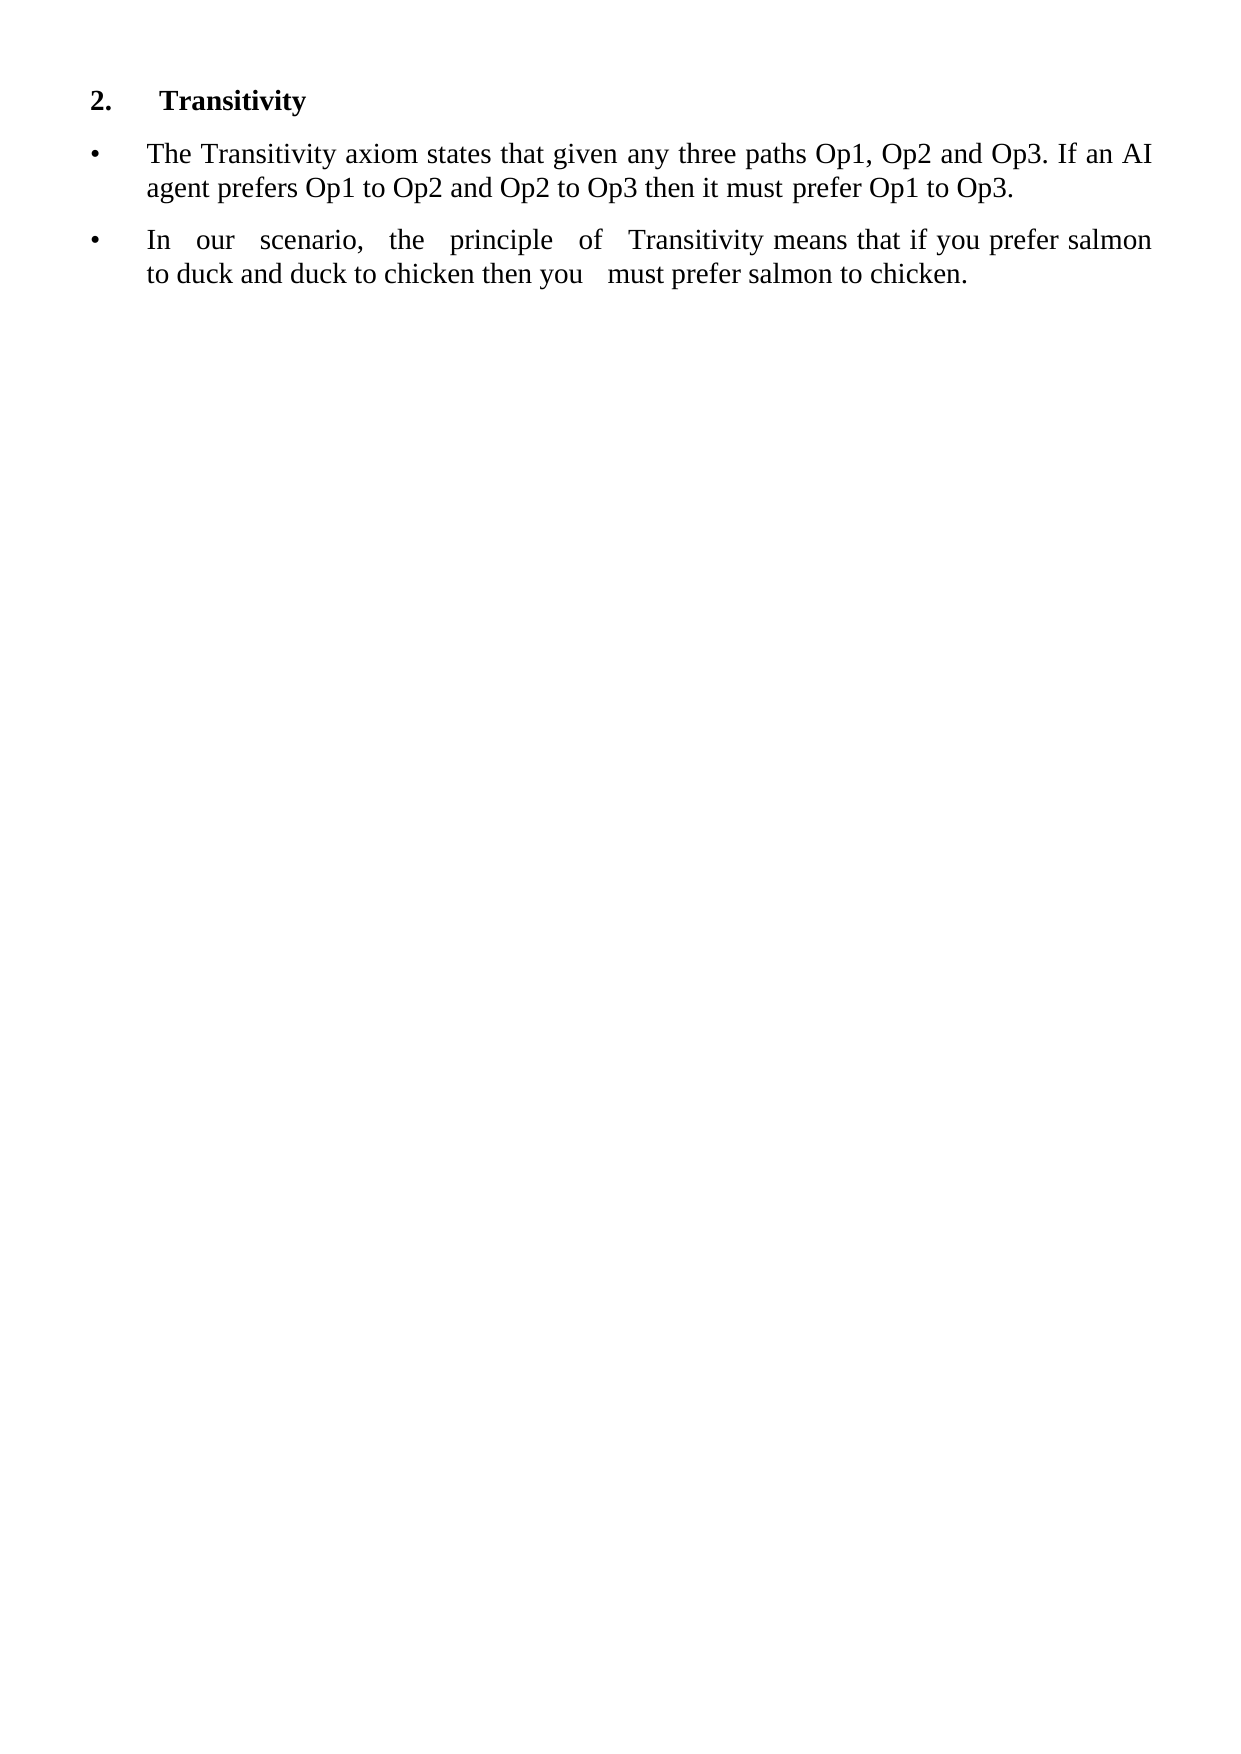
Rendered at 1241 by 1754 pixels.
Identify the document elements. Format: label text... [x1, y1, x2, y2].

subtitle Transitivity [90, 83, 1213, 116]
list The Transitivity axiom states that given any three paths Op1, Op2 and Op3. If an AI agent prefers Op1 to Op2 and Op2 to Op3 then it must prefer Op1 to Op3. [90, 136, 1153, 204]
list In our scenario, the principle of Transitivity means that if you prefer salmon to duck and duck to chicken then you must prefer salmon to chicken. [90, 222, 1152, 290]
